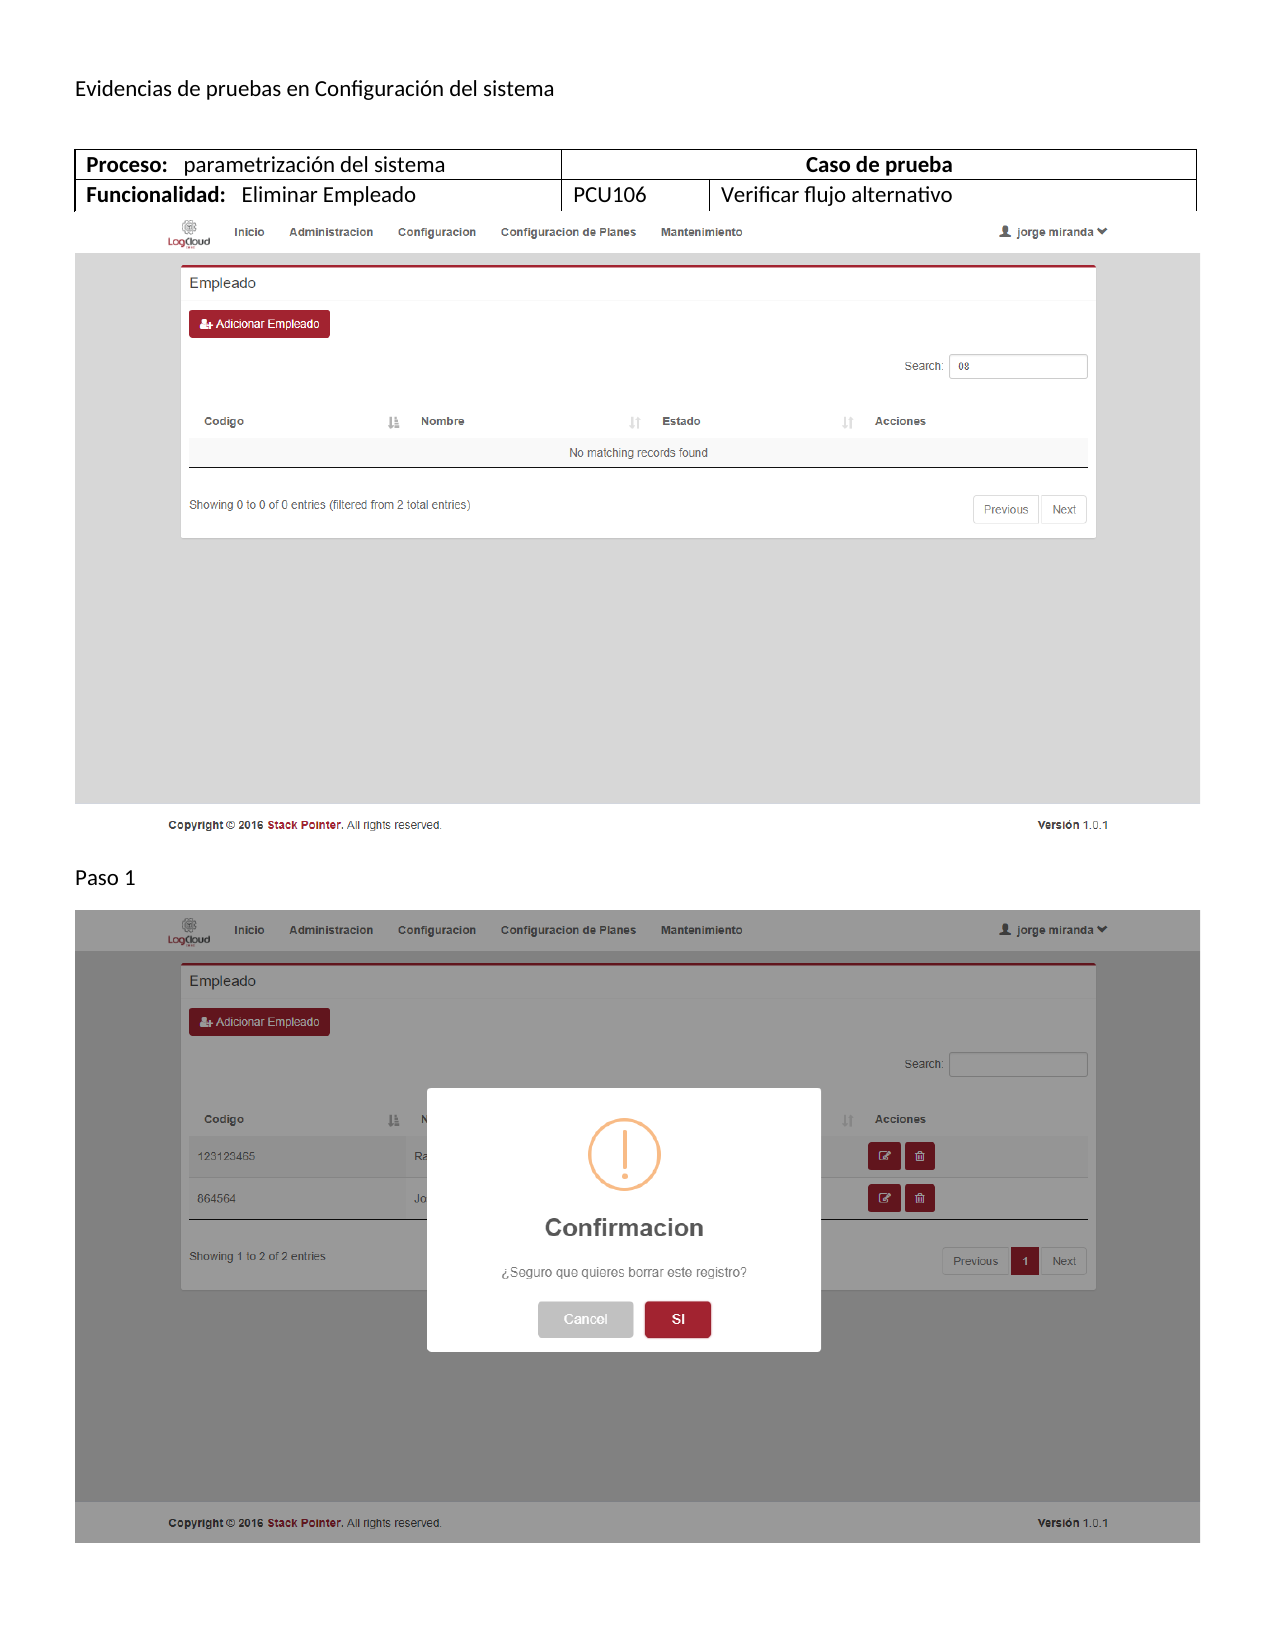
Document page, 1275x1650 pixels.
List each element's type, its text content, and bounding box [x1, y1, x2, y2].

table_cell Verificar flujo alternativo [710, 180, 1196, 211]
table_cell Funcionalidad: Eliminar Empleado [76, 180, 561, 211]
table_header Proceso: parametrización del sistema [76, 150, 561, 179]
picture [75, 211, 1200, 845]
picture [75, 910, 1200, 1543]
table_cell PCU106 [562, 180, 709, 211]
text Paso 1 [75, 863, 1200, 891]
table_header Caso de prueba [562, 150, 1196, 179]
